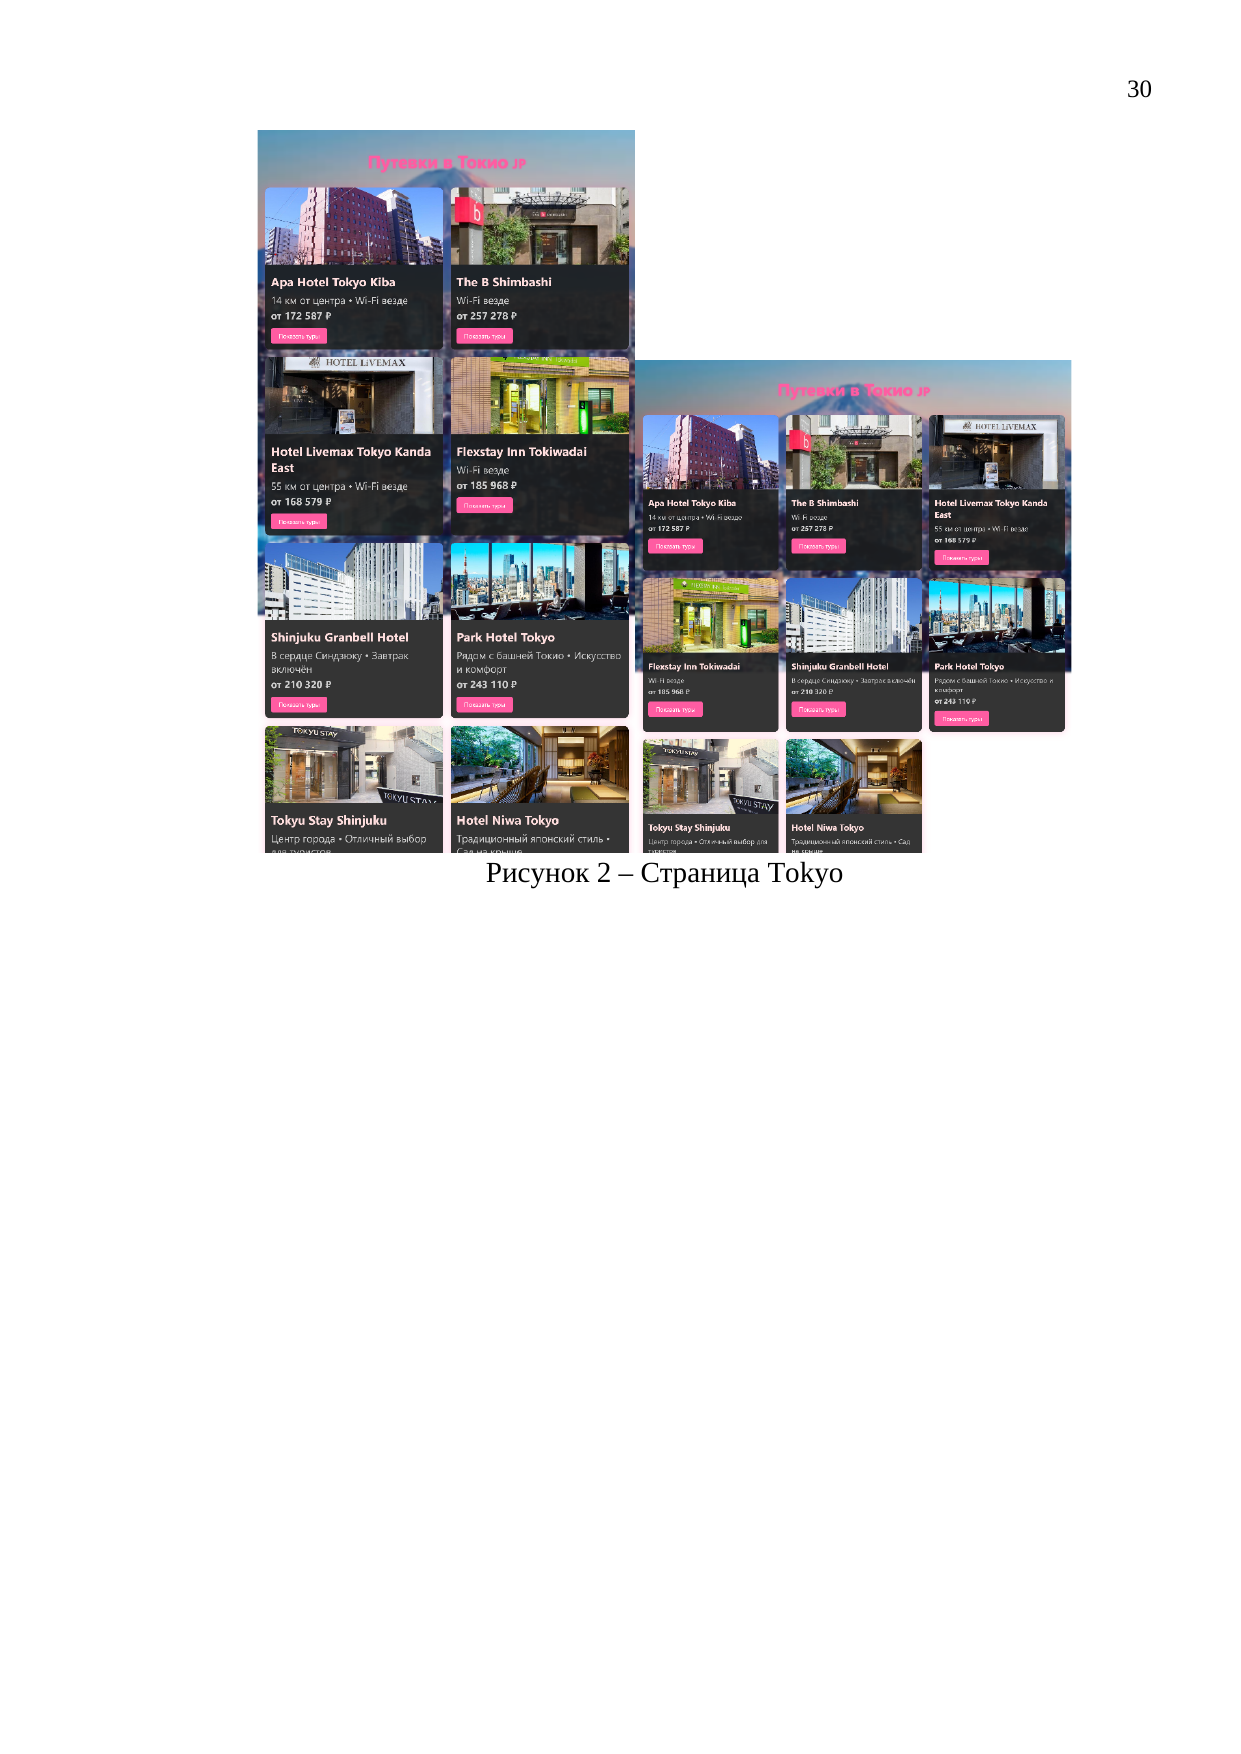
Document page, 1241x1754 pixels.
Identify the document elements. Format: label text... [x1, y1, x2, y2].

picture [257, 130, 1072, 853]
text Рисунок 2 – Страница Tokyo [177, 855, 1152, 889]
